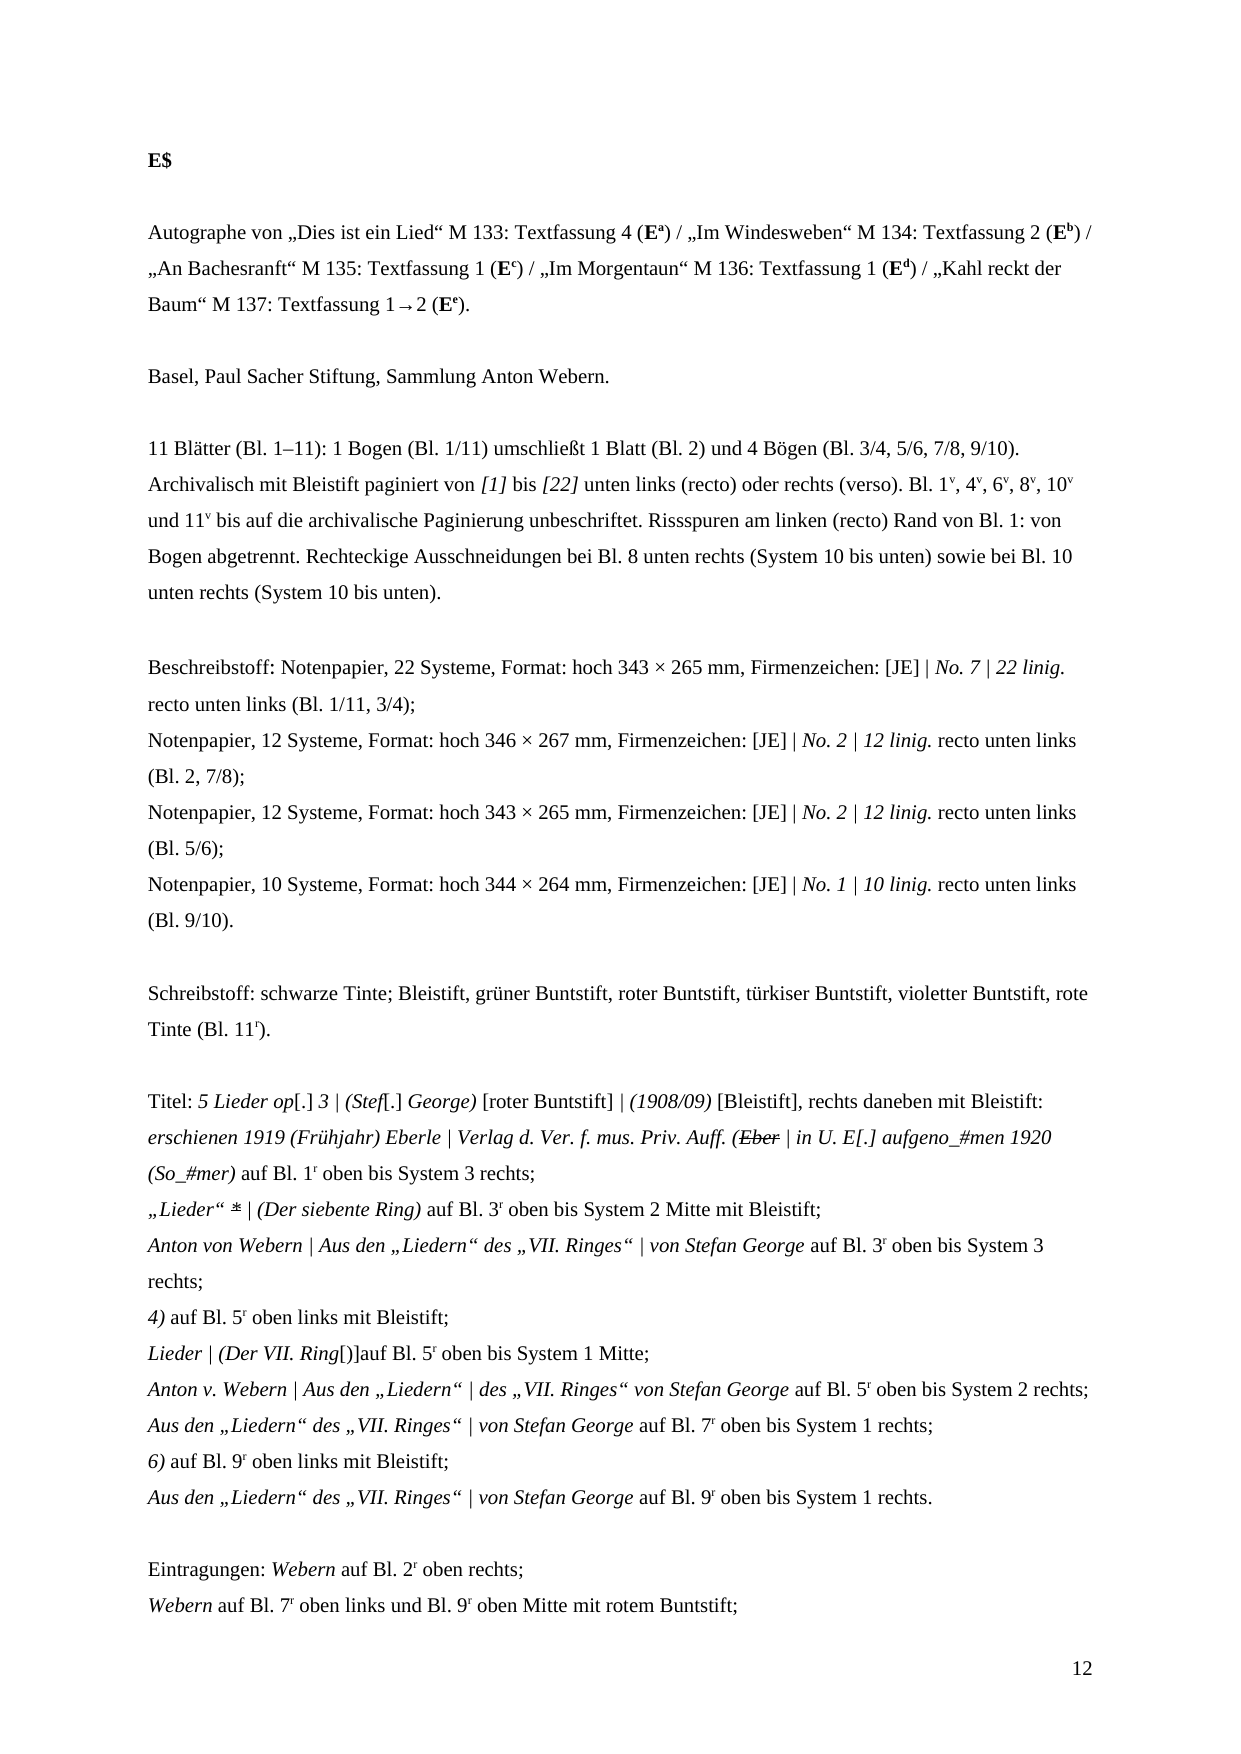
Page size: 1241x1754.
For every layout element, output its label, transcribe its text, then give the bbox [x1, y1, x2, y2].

text Anton von Webern | Aus den „Liedern“ des „VII. Ringes“ | von Stefan George auf Bl. 3r oben bis System 3 rechts; [148, 1233, 1093, 1293]
text Basel, Paul Sacher Stiftung, Sammlung Anton Webern. [148, 364, 1093, 388]
text Aus den „Liedern“ des „VII. Ringes“ | von Stefan George auf Bl. 9r oben bis System 1 rechts. [148, 1485, 1093, 1509]
text Anton v. Webern | Aus den „Liedern“ | des „VII. Ringes“ von Stefan George auf Bl. 5r oben bis System 2 rechts; [148, 1377, 1093, 1401]
text Beschreibstoff: Notenpapier, 22 Systeme, Format: hoch 343 × 265 mm, Firmenzeichen: [JE] | No. 7 | 22 linig. recto unten links (Bl. 1/11, 3/4); [148, 652, 1093, 716]
text 6) auf Bl. 9r oben links mit Bleistift; [148, 1449, 1093, 1473]
text Eintragungen: Webern auf Bl. 2r oben rechts; [148, 1557, 1093, 1581]
text Autographe von „Dies ist ein Lied“ M 133: Textfassung 4 (Ea) / „Im Windesweben“ M 134: Textfassung 2 (Eb) / „An Bachesranft“ M 135: Textfassung 1 (Ec) / „Im Morgentaun“ M 136: Textfassung 1 (Ed) / „Kahl reckt der Baum“ M 137: Textfassung 1→2 (Ee). [148, 220, 1093, 316]
text 4) auf Bl. 5r oben links mit Bleistift; [148, 1305, 1093, 1329]
text Webern auf Bl. 7r oben links und Bl. 9r oben Mitte mit rotem Buntstift; [148, 1593, 1093, 1617]
text Notenpapier, 12 Systeme, Format: hoch 343 × 265 mm, Firmenzeichen: [JE] | No. 2 | 12 linig. recto unten links (Bl. 5/6); [148, 800, 1093, 860]
text Lieder | (Der VII. Ring[)]auf Bl. 5r oben bis System 1 Mitte; [148, 1341, 1093, 1365]
text Titel: 5 Lieder op[.] 3 | (Stef[.] George) [roter Buntstift] | (1908/09) [Bleistift], rechts daneben mit Bleistift: erschienen 1919 (Frühjahr) Eberle | Verlag d. Ver. f. mus. Priv. Auff. (Eber | in U. E[.] aufgeno_#men 1920 (So_#mer) auf Bl. 1r oben bis System 3 rechts; [148, 1089, 1093, 1185]
text E$ [148, 148, 1093, 172]
text Schreibstoff: schwarze Tinte; Bleistift, grüner Buntstift, roter Buntstift, türkiser Buntstift, violetter Buntstift, rote Tinte (Bl. 11r). [148, 981, 1093, 1041]
text Notenpapier, 12 Systeme, Format: hoch 346 × 267 mm, Firmenzeichen: [JE] | No. 2 | 12 linig. recto unten links (Bl. 2, 7/8); [148, 728, 1093, 788]
text Aus den „Liedern“ des „VII. Ringes“ | von Stefan George auf Bl. 7r oben bis System 1 rechts; [148, 1413, 1093, 1437]
text „Lieder“ * | (Der siebente Ring) auf Bl. 3r oben bis System 2 Mitte mit Bleistift; [148, 1197, 1093, 1221]
text 11 Blätter (Bl. 1–11): 1 Bogen (Bl. 1/11) umschließt 1 Blatt (Bl. 2) und 4 Bögen (Bl. 3/4, 5/6, 7/8, 9/10). Archivalisch mit Bleistift paginiert von [1] bis [22] unten links (recto) oder rechts (verso). Bl. 1v, 4v, 6v, 8v, 10v und 11v bis auf die archivalische Paginierung unbeschriftet. Rissspuren am linken (recto) Rand von Bl. 1: von Bogen abgetrennt. Rechteckige Ausschneidungen bei Bl. 8 unten rechts (System 10 bis unten) sowie bei Bl. 10 unten rechts (System 10 bis unten). [148, 436, 1093, 604]
text Notenpapier, 10 Systeme, Format: hoch 344 × 264 mm, Firmenzeichen: [JE] | No. 1 | 10 linig. recto unten links (Bl. 9/10). [148, 872, 1093, 932]
